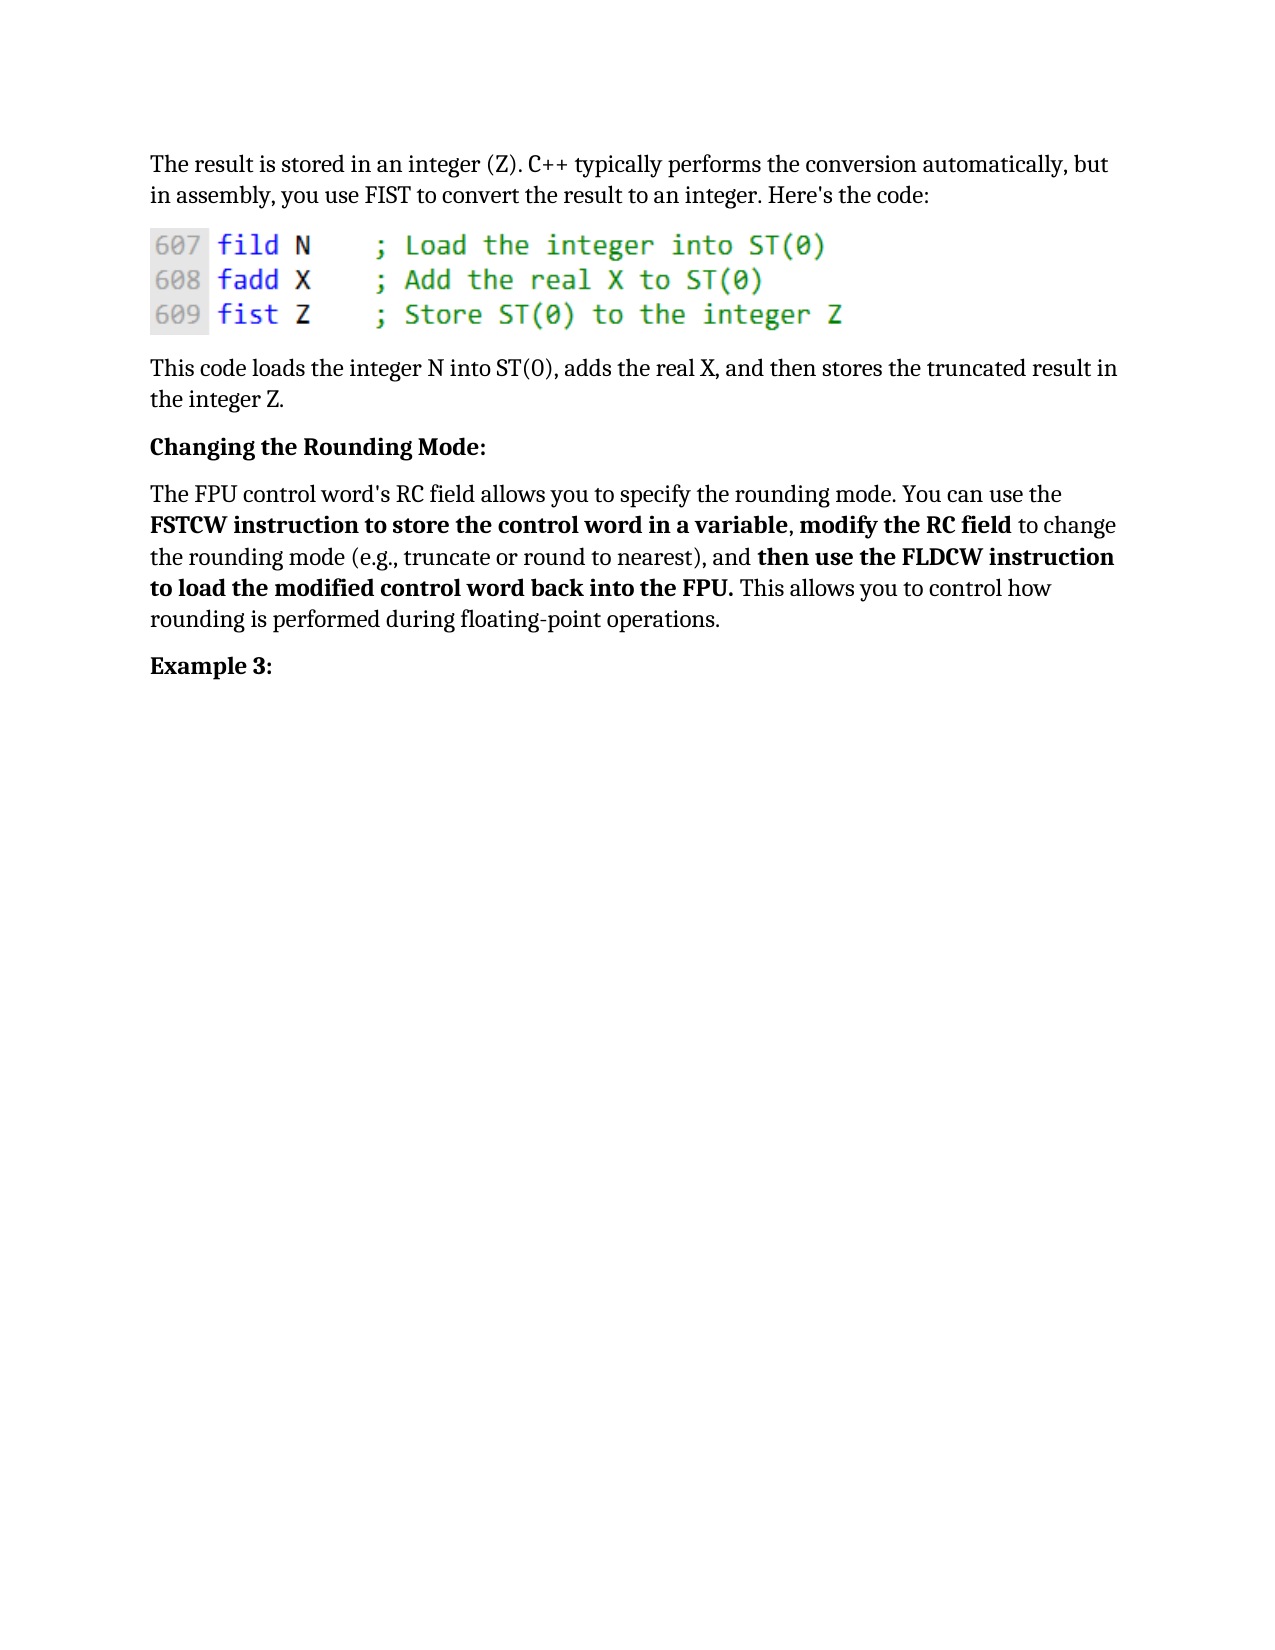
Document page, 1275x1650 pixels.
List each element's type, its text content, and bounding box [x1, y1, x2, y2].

picture [150, 228, 918, 335]
text Example 3: [150, 652, 1125, 681]
text The result is stored in an integer (Z). C++ typically performs the conversion automatically, but in assembly, you use FIST to convert the result to an integer. Here's the code: [150, 150, 1125, 210]
text The FPU control word's RC field allows you to specify the rounding mode. You can use the FSTCW instruction to store the control word in a variable, modify the RC field to change the rounding mode (e.g., truncate or round to nearest), and then use the FLDCW instruction to load the modified control word back into the FPU. This allows you to control how rounding is performed during floating-point operations. [150, 480, 1125, 633]
text Changing the Rounding Mode: [150, 433, 1125, 461]
text This code loads the integer N into ST(0), adds the real X, and then stores the truncated result in the integer Z. [150, 354, 1125, 414]
